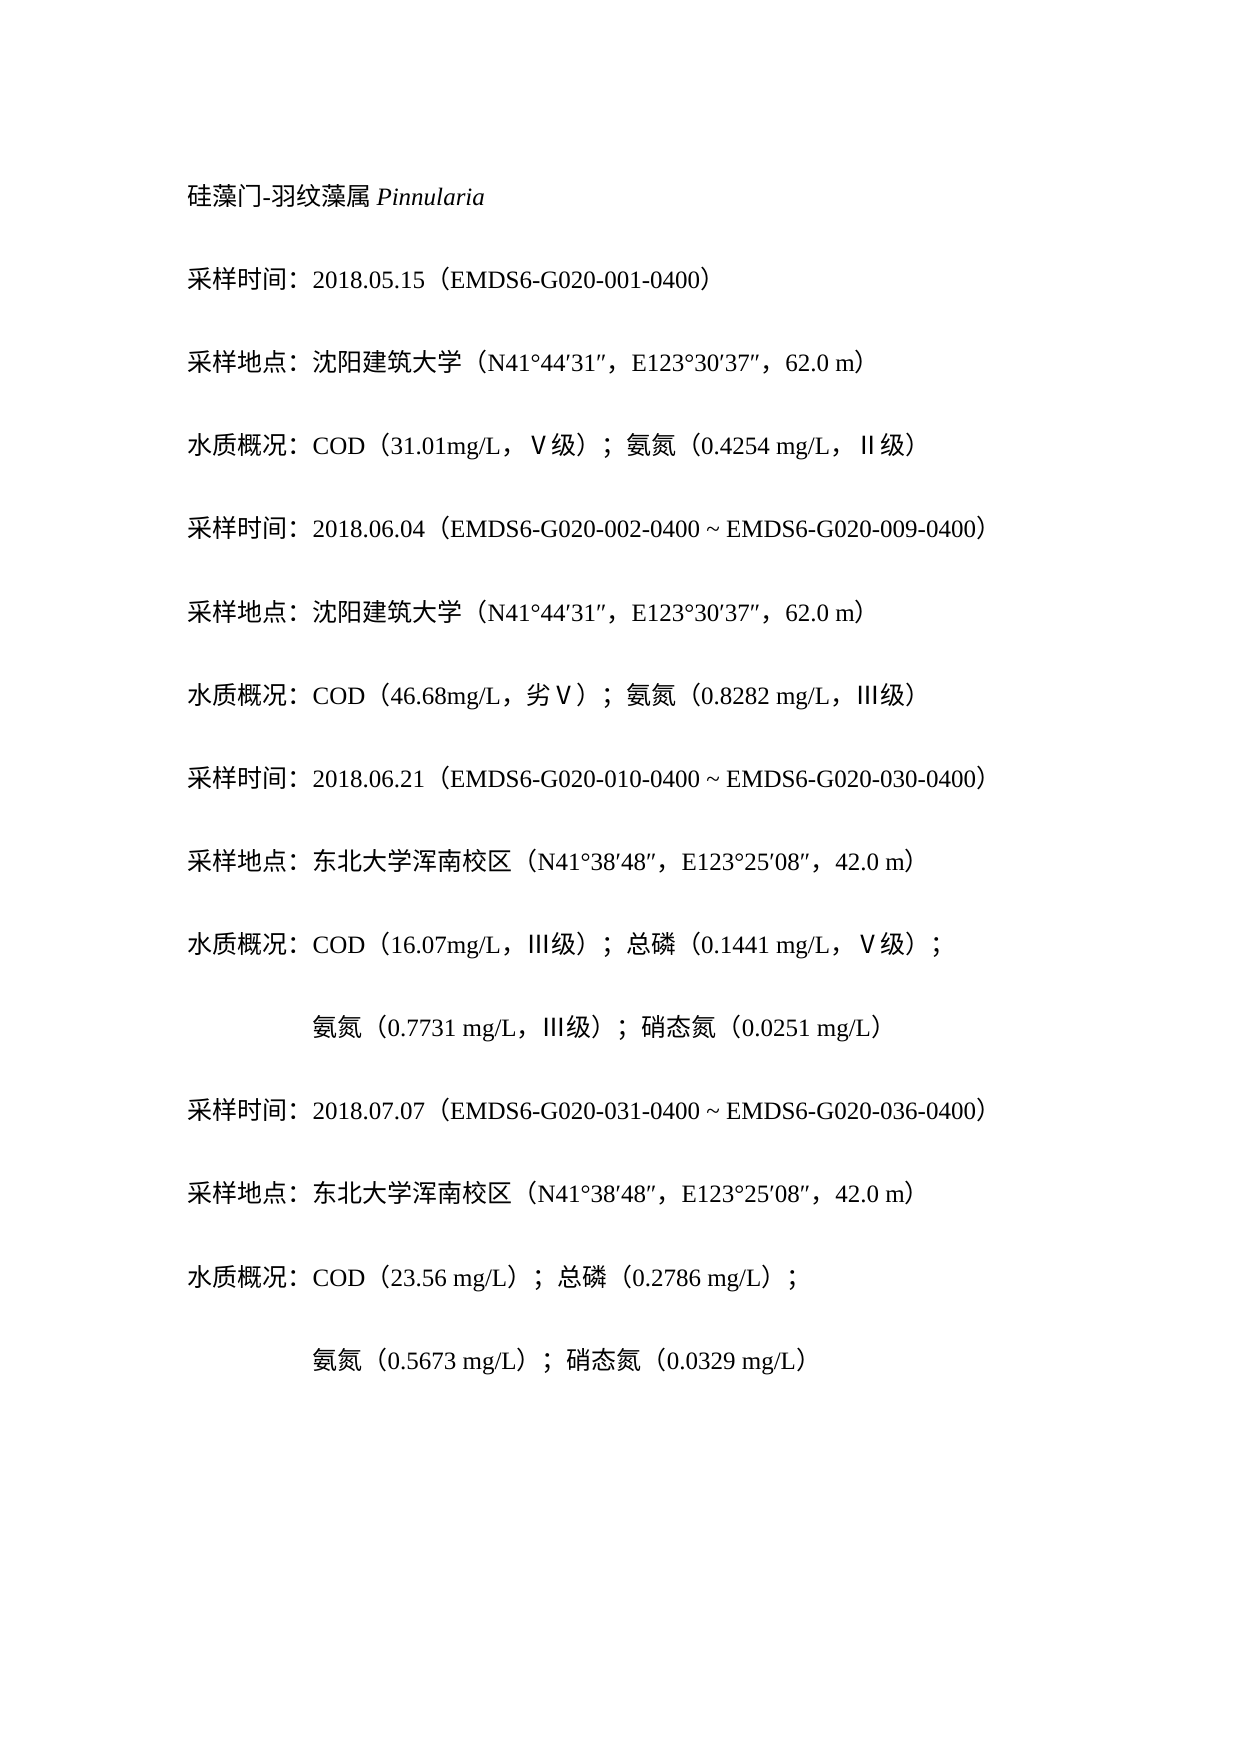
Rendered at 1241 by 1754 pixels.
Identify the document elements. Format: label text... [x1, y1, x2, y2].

text 采样时间：2018.06.04（EMDS6-G020-002-0400 ~ EMDS6-G020-009-0400） [187, 494, 1053, 559]
text 氨氮（0.7731 mg/L，Ⅲ级）；硝态氮（0.0251 mg/L） [187, 993, 1053, 1058]
text 采样时间：2018.06.21（EMDS6-G020-010-0400 ~ EMDS6-G020-030-0400） [187, 744, 1053, 809]
text 硅藻门-羽纹藻属 Pinnularia [187, 162, 1053, 227]
text 水质概况：COD（23.56 mg/L）；总磷（0.2786 mg/L）； [187, 1243, 1053, 1308]
text 采样时间：2018.07.07（EMDS6-G020-031-0400 ~ EMDS6-G020-036-0400） [187, 1076, 1053, 1141]
text 采样地点：东北大学浑南校区（N41°38′48″，E123°25′08″，42.0 m） [187, 827, 1053, 892]
text 氨氮（0.5673 mg/L）；硝态氮（0.0329 mg/L） [187, 1326, 1053, 1391]
text 采样地点：沈阳建筑大学（N41°44′31″，E123°30′37″，62.0 m） [187, 328, 1053, 393]
text 水质概况：COD（46.68mg/L，劣Ⅴ）；氨氮（0.8282 mg/L，Ⅲ级） [187, 661, 1053, 726]
text 水质概况：COD（31.01mg/L，Ⅴ级）；氨氮（0.4254 mg/L，Ⅱ级） [187, 411, 1053, 476]
text 采样时间：2018.05.15（EMDS6-G020-001-0400） [187, 245, 1053, 310]
text 水质概况：COD（16.07mg/L，Ⅲ级）；总磷（0.1441 mg/L，Ⅴ级）； [187, 910, 1053, 975]
text 采样地点：东北大学浑南校区（N41°38′48″，E123°25′08″，42.0 m） [187, 1159, 1053, 1224]
text 采样地点：沈阳建筑大学（N41°44′31″，E123°30′37″，62.0 m） [187, 578, 1053, 643]
